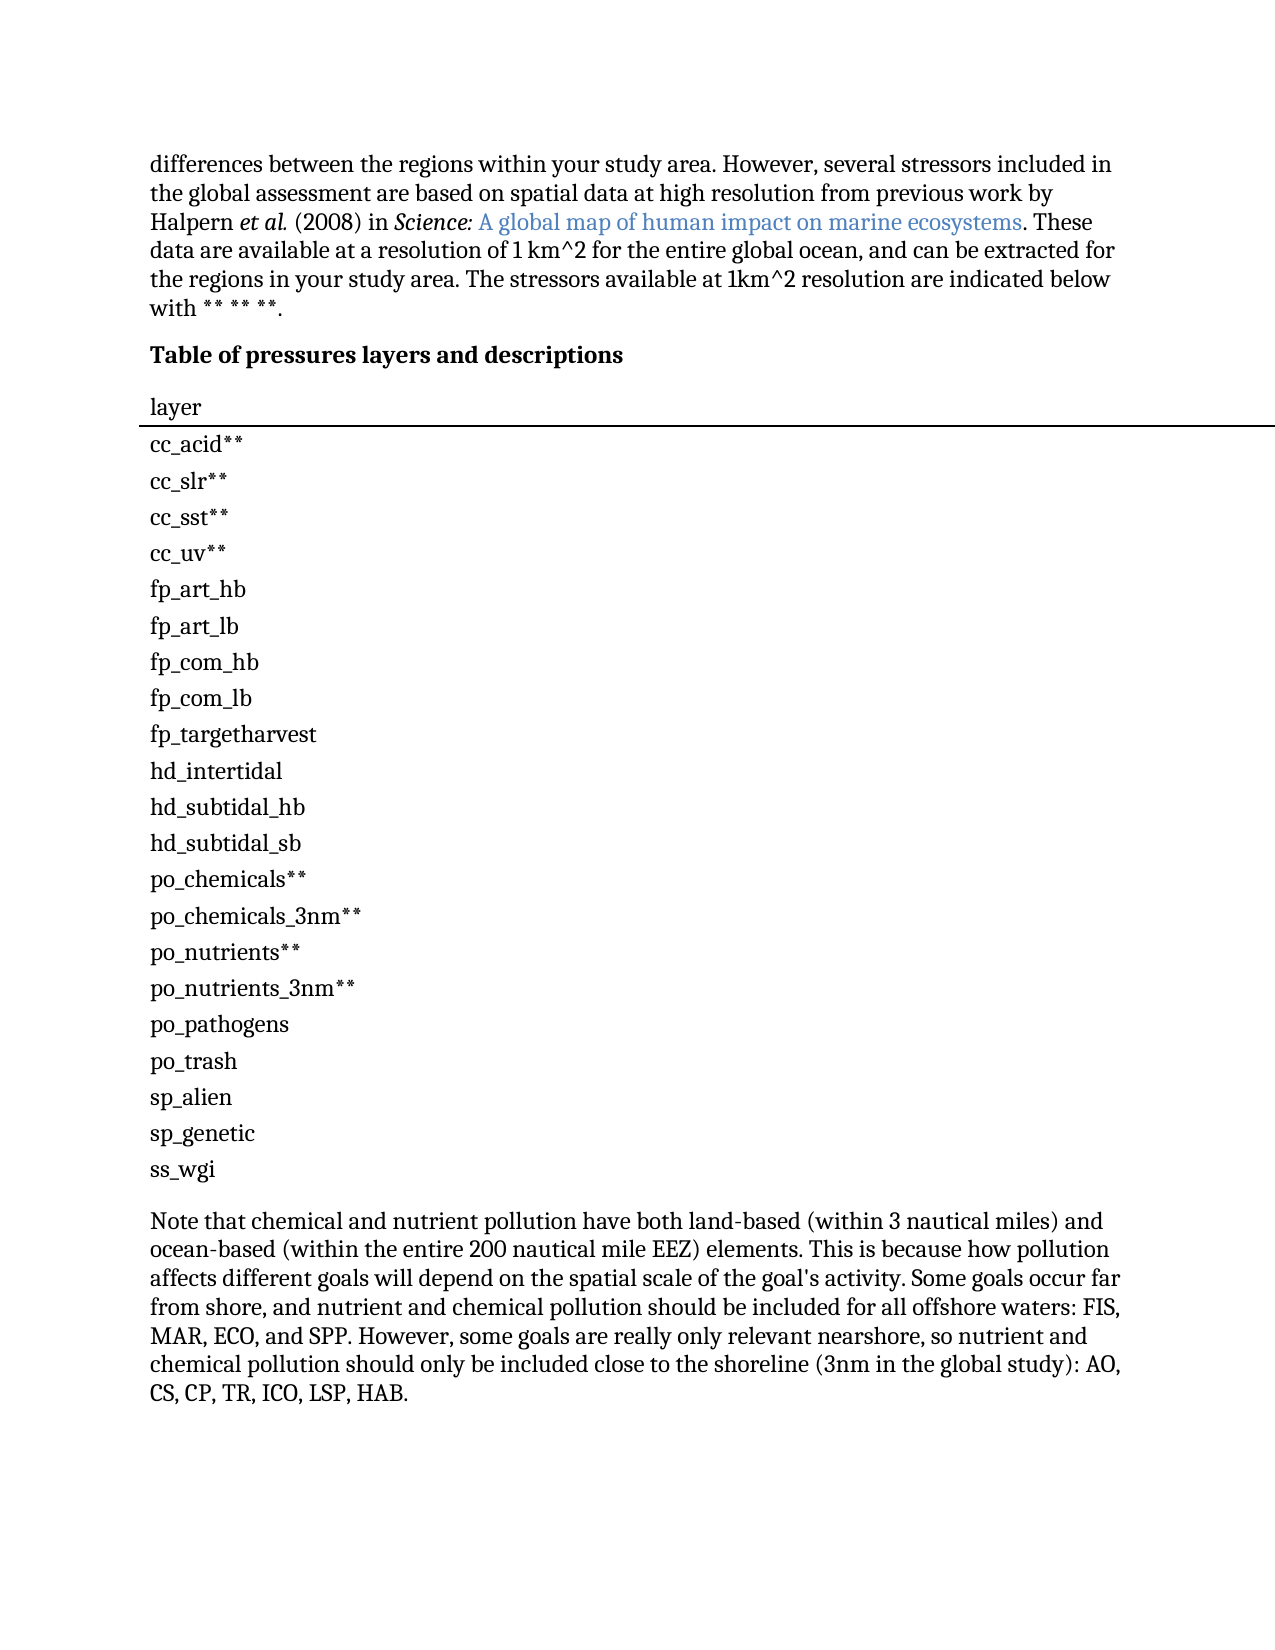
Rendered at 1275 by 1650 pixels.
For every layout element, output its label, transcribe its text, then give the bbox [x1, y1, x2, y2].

table_cell fp_targetharvest [139, 717, 1275, 753]
table_cell po_trash [139, 1043, 1275, 1079]
table_cell cc_acid** [139, 427, 1275, 463]
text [150, 150, 1125, 322]
table_cell po_nutrients** [139, 934, 1275, 970]
table_cell po_chemicals** [139, 862, 1275, 898]
table_cell fp_art_lb [139, 608, 1275, 644]
table_cell po_nutrients_3nm** [139, 970, 1275, 1007]
table_cell cc_sst** [139, 499, 1275, 535]
table_cell hd_subtidal_sb [139, 825, 1275, 862]
table_cell po_chemicals_3nm** [139, 898, 1275, 934]
table_cell sp_alien [139, 1079, 1275, 1115]
table_cell fp_com_lb [139, 680, 1275, 717]
text Note that chemical and nutrient pollution have both land-based (within 3 nautical miles) and ocean-based (within the entire 200 nautical mile EEZ) elements. This is because how pollution affects different goals will depend on the spatial scale of the goal's activity. Some goals occur far from shore, and nutrient and chemical pollution should be included for all offshore waters: FIS, MAR, ECO, and SPP. However, some goals are really only relevant nearshore, so nutrient and chemical pollution should only be included close to the shoreline (3nm in the global study): AO, CS, CP, TR, ICO, LSP, HAB. [150, 1207, 1125, 1408]
table_cell fp_com_hb [139, 644, 1275, 680]
table_cell hd_intertidal [139, 753, 1275, 789]
table_header layer [139, 389, 1275, 425]
table_cell fp_art_hb [139, 572, 1275, 608]
table_cell cc_uv** [139, 535, 1275, 572]
table_cell ss_wgi [139, 1152, 1275, 1188]
table_cell sp_genetic [139, 1115, 1275, 1152]
text Table of pressures layers and descriptions [150, 341, 1125, 370]
table_cell hd_subtidal_hb [139, 789, 1275, 825]
table_cell cc_slr** [139, 463, 1275, 499]
table_cell po_pathogens [139, 1007, 1275, 1043]
